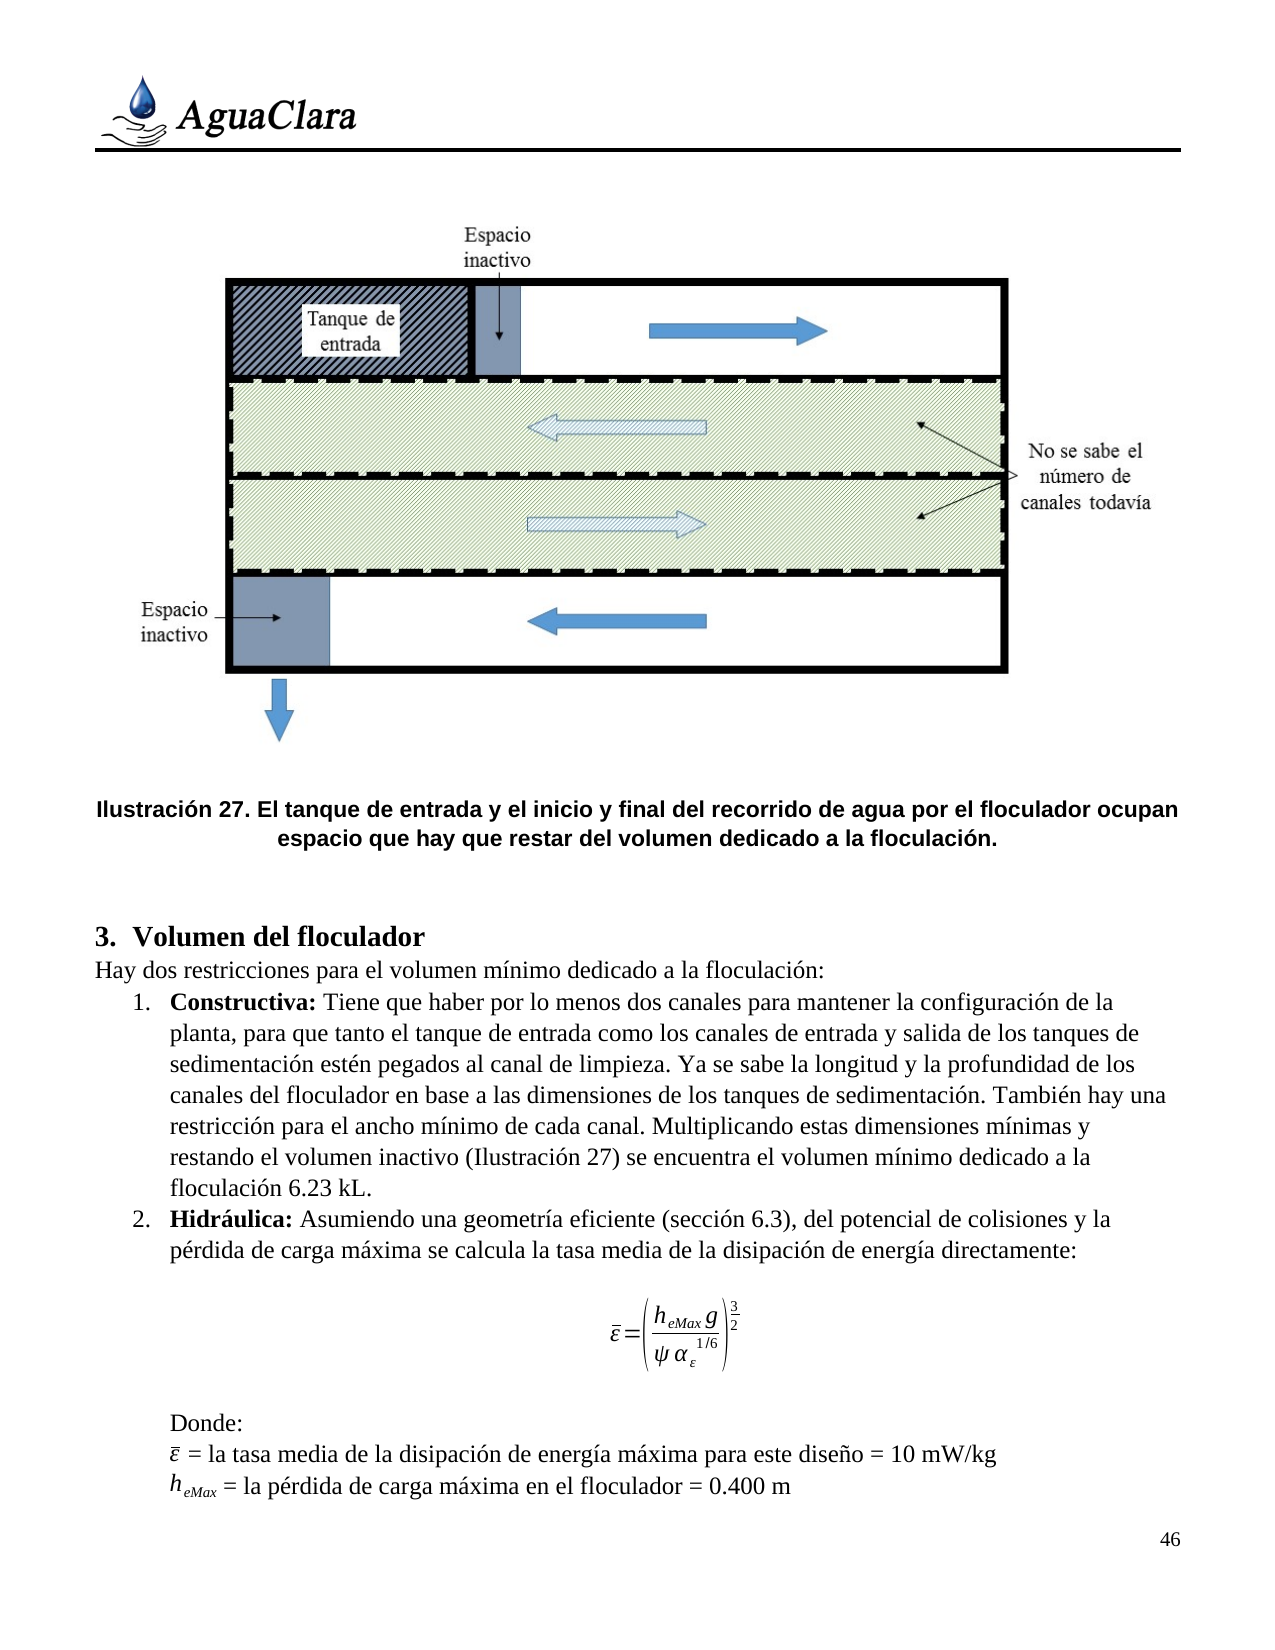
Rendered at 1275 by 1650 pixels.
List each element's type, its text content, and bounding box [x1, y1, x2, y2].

list = la pérdida de carga máxima en el floculador = 0.400 m [169, 1470, 1181, 1501]
text Ilustración 27. El tanque de entrada y el inicio y final del recorrido de agua por el floculador ocupan espacio que hay que restar del volumen dedicado a la floculación. [94, 796, 1181, 851]
text Hay dos restricciones para el volumen mínimo dedicado a la floculación: [94, 956, 1181, 984]
subtitle Volumen del floculador [94, 919, 1181, 953]
list Hidráulica: Asumiendo una geometría eficiente (sección 6.3), del potencial de colisiones y la pérdida de carga máxima se calcula la tasa media de la disipación de energía directamente: [132, 1204, 1181, 1264]
picture [94, 75, 373, 148]
picture [104, 208, 1171, 769]
list = la tasa media de la disipación de energía máxima para este diseño = 10 mW/kg [169, 1439, 1181, 1467]
list Donde: [169, 1408, 1181, 1436]
list Constructiva: Tiene que haber por lo menos dos canales para mantener la configuración de la planta, para que tanto el tanque de entrada como los canales de entrada y salida de los tanques de sedimentación estén pegados al canal de limpieza. Ya se sabe la longitud y la profundidad de los canales del floculador en base a las dimensiones de los tanques de sedimentación. También hay una restricción para el ancho mínimo de cada canal. Multiplicando estas dimensiones mínimas y restando el volumen inactivo (Ilustración 27) se encuentra el volumen mínimo dedicado a la floculación 6.23 kL. [132, 987, 1181, 1202]
